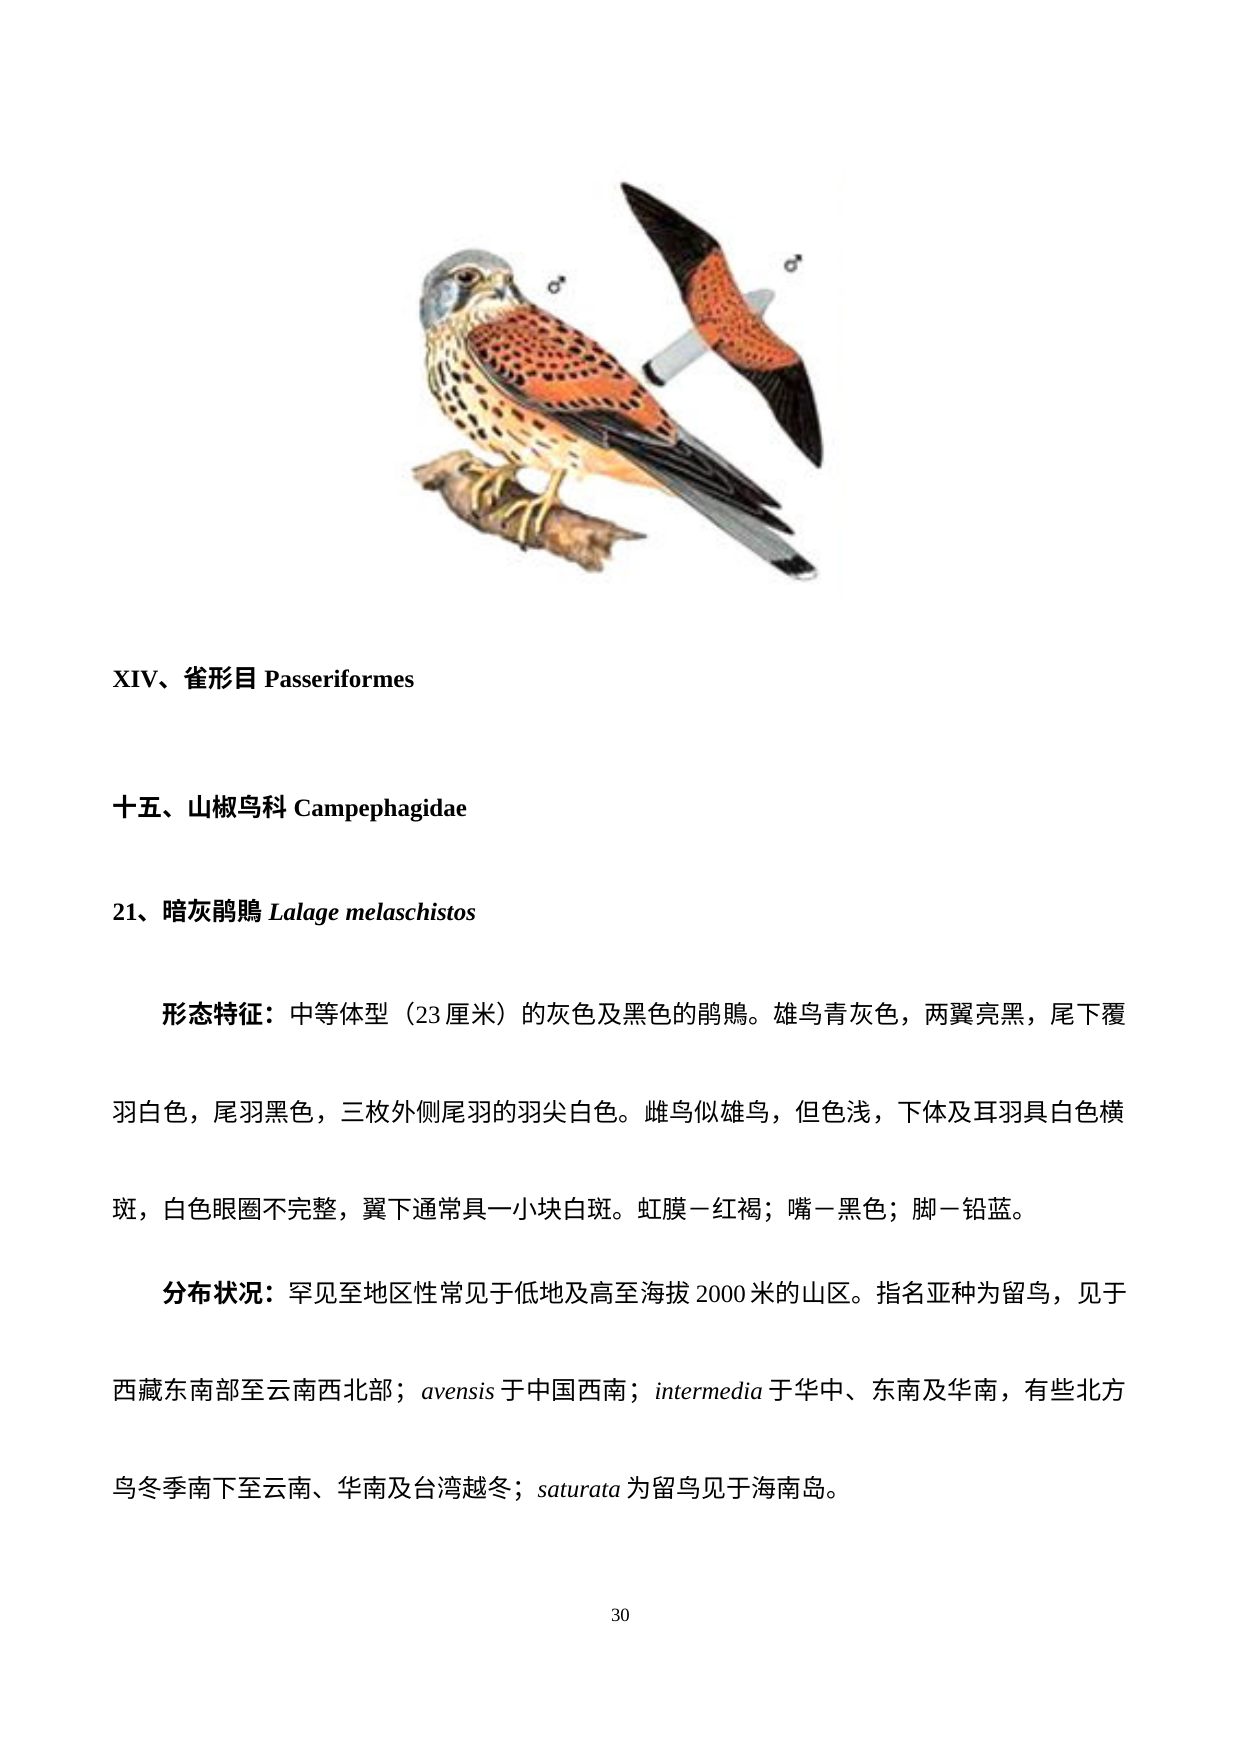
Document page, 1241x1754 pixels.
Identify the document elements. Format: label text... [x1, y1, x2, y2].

subtitle 十五、山椒鸟科 Campephagidae [112, 773, 1128, 838]
subtitle 21、暗灰鹃鵙 Lalage melaschistos [112, 877, 1128, 942]
text 形态特征：中等体型（23厘米）的灰色及黑色的鹃鵙。雄鸟青灰色，两翼亮黑，尾下覆羽白色，尾羽黑色，三枚外侧尾羽的羽尖白色。雌鸟似雄鸟，但色浅，下体及耳羽具白色横斑，白色眼圈不完整，翼下通常具一小块白斑。虹膜－红褐；嘴－黑色；脚－铅蓝。 [112, 981, 1128, 1241]
subtitle XIV、雀形目 Passeriformes [112, 644, 1128, 709]
picture [394, 161, 846, 598]
text 分布状况：罕见至地区性常见于低地及高至海拔2000米的山区。指名亚种为留鸟，见于西藏东南部至云南西北部；avensis于中国西南；intermedia于华中、东南及华南，有些北方鸟冬季南下至云南、华南及台湾越冬；saturata为留鸟见于海南岛。 [112, 1259, 1128, 1519]
